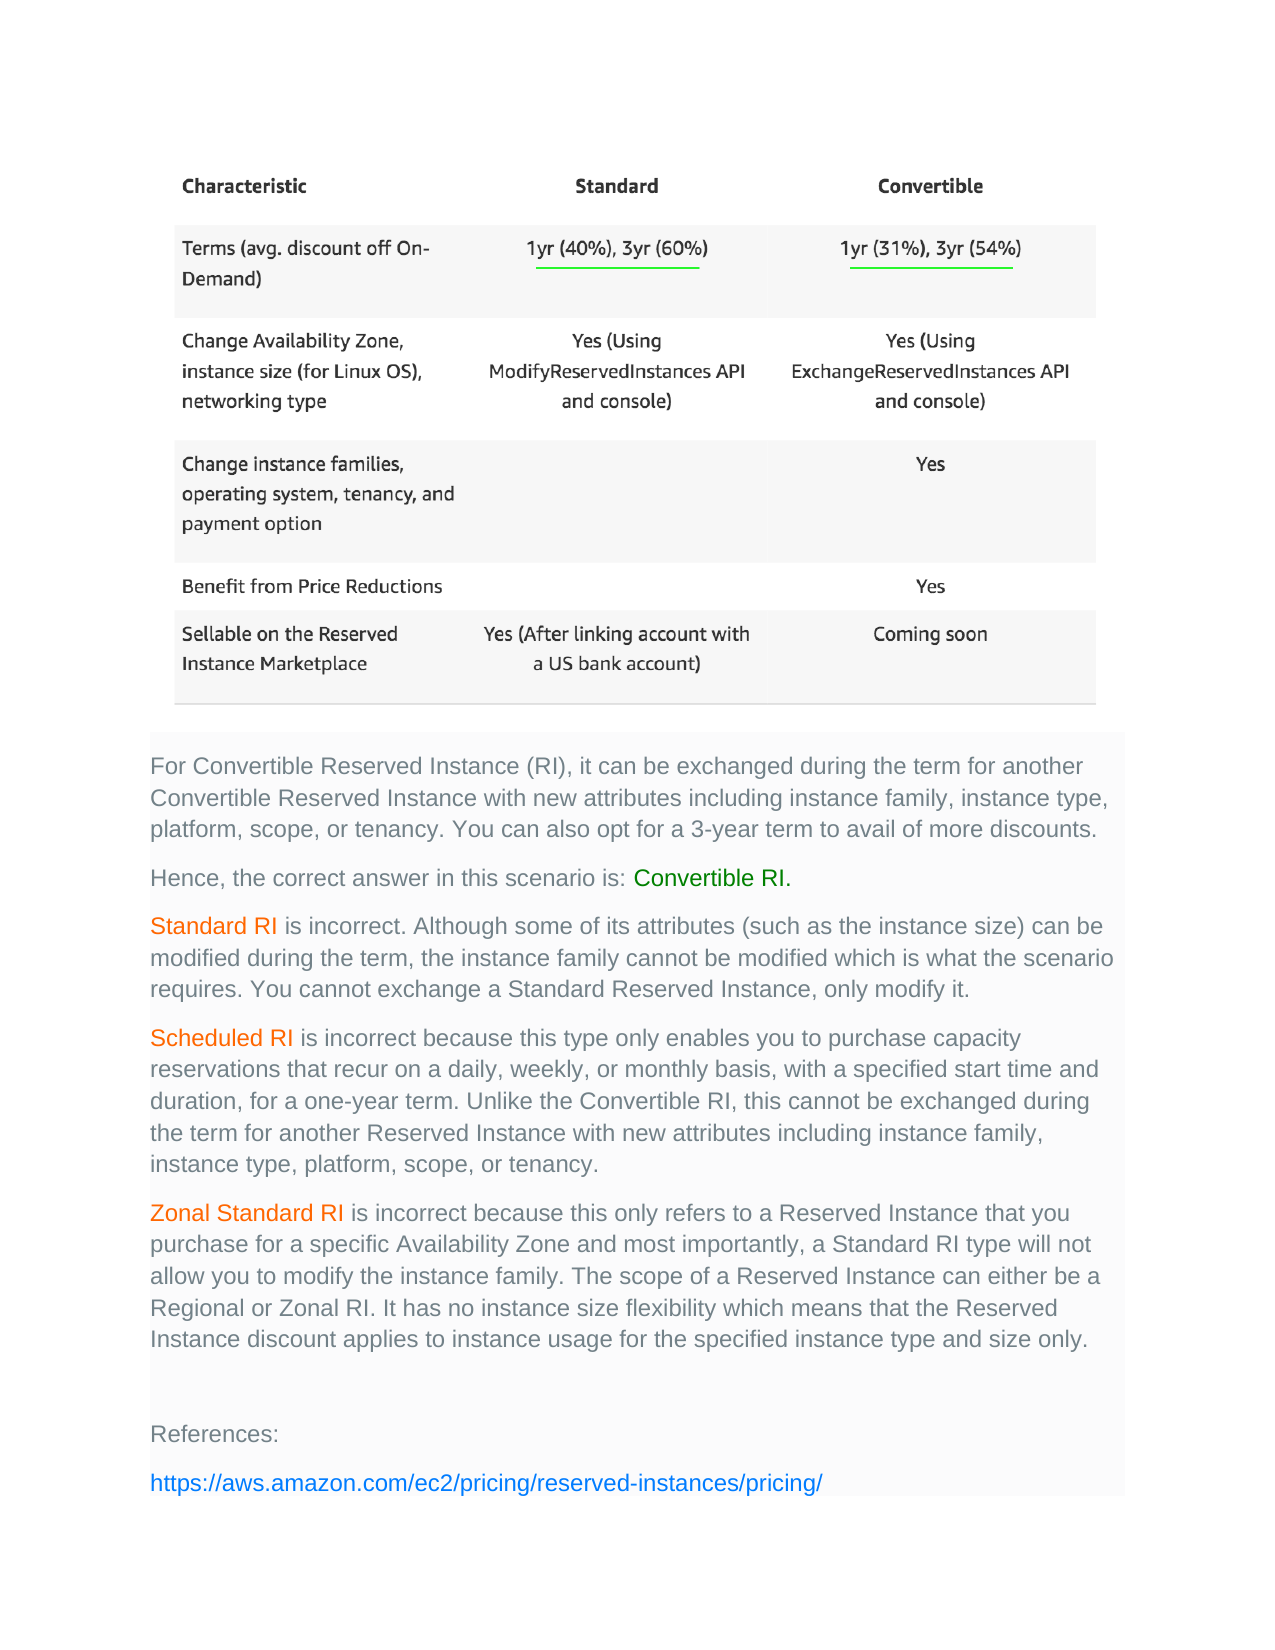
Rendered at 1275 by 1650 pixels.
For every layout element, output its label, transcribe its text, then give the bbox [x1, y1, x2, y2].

picture [150, 150, 1125, 732]
text https://aws.amazon.com/ec2/pricing/reserved-instances/pricing/ [150, 1469, 1125, 1496]
text References: [150, 1420, 1125, 1448]
text Hence, the correct answer in this scenario is: Convertible RI. [150, 863, 1125, 891]
text Zonal Standard RI is incorrect because this only refers to a Reserved Instance that you purchase for a specific Availability Zone and most importantly, a Standard RI type will not allow you to modify the instance family. The scope of a Reserved Instance can either be a Regional or Zonal RI. It has no instance size flexibility which means that the Reserved Instance discount applies to instance usage for the specified instance type and size only. [150, 1198, 1125, 1353]
text For Convertible Reserved Instance (RI), it can be exchanged during the term for another Convertible Reserved Instance with new attributes including instance family, instance type, platform, scope, or tenancy. You can also opt for a 3-year term to avail of more discounts. [150, 752, 1125, 843]
text Scheduled RI is incorrect because this type only enables you to purchase capacity reservations that recur on a daily, weekly, or monthly basis, with a specified start time and duration, for a one-year term. Unlike the Convertible RI, this cannot be exchanged during the term for another Reserved Instance with new attributes including instance family, instance type, platform, scope, or tenancy. [150, 1023, 1125, 1178]
text Standard RI is incorrect. Although some of its attributes (such as the instance size) can be modified during the term, the instance family cannot be modified which is what the scenario requires. You cannot exchange a Standard Reserved Instance, only modify it. [150, 912, 1125, 1003]
